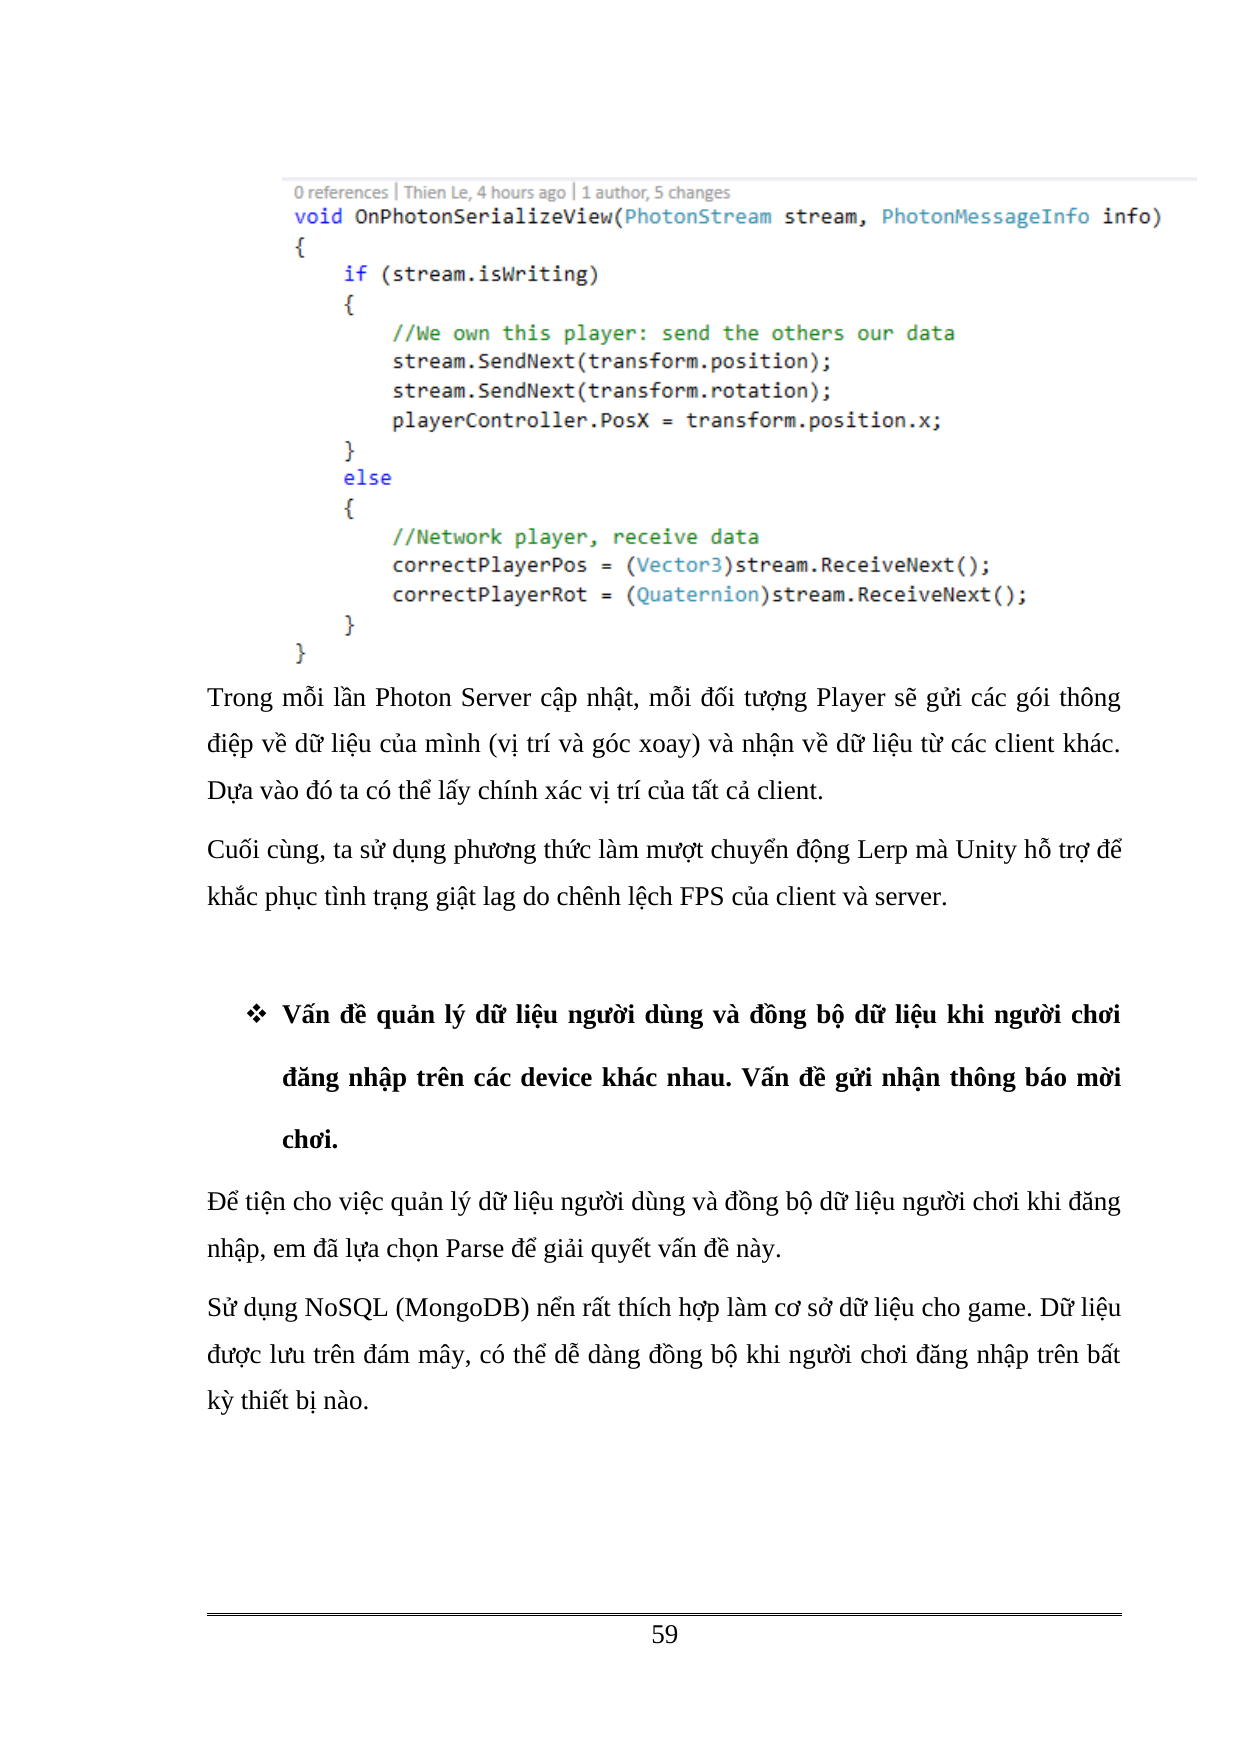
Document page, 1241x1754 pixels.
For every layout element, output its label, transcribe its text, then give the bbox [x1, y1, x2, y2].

picture [281, 177, 1198, 681]
text Để tiện cho việc quản lý dữ liệu người dùng và đồng bộ dữ liệu người chơi khi đăng nhập, em đã lựa chọn Parse để giải quyết vấn đề này. [207, 1185, 1122, 1263]
text Trong mỗi lần Photon Server cập nhật, mỗi đối tượng Player sẽ gửi các gói thông điệp về dữ liệu của mình (vị trí và góc xoay) và nhận về dữ liệu từ các client khác. Dựa vào đó ta có thể lấy chính xác vị trí của tất cả client. [207, 681, 1122, 805]
text Sử dụng NoSQL (MongoDB) nển rất thích hợp làm cơ sở dữ liệu cho game. Dữ liệu được lưu trên đám mây, có thể dễ dàng đồng bộ khi người chơi đăng nhập trên bất kỳ thiết bị nào. [207, 1291, 1122, 1416]
text Cuối cùng, ta sử dụng phương thức làm mượt chuyển động Lerp mà Unity hỗ trợ để khắc phục tình trạng giật lag do chênh lệch FPS của client và server. [207, 833, 1122, 911]
list Vấn đề quản lý dữ liệu người dùng và đồng bộ dữ liệu khi người chơi đăng nhập trên các device khác nhau. Vấn đề gửi nhận thông báo mời chơi. [244, 998, 1122, 1154]
